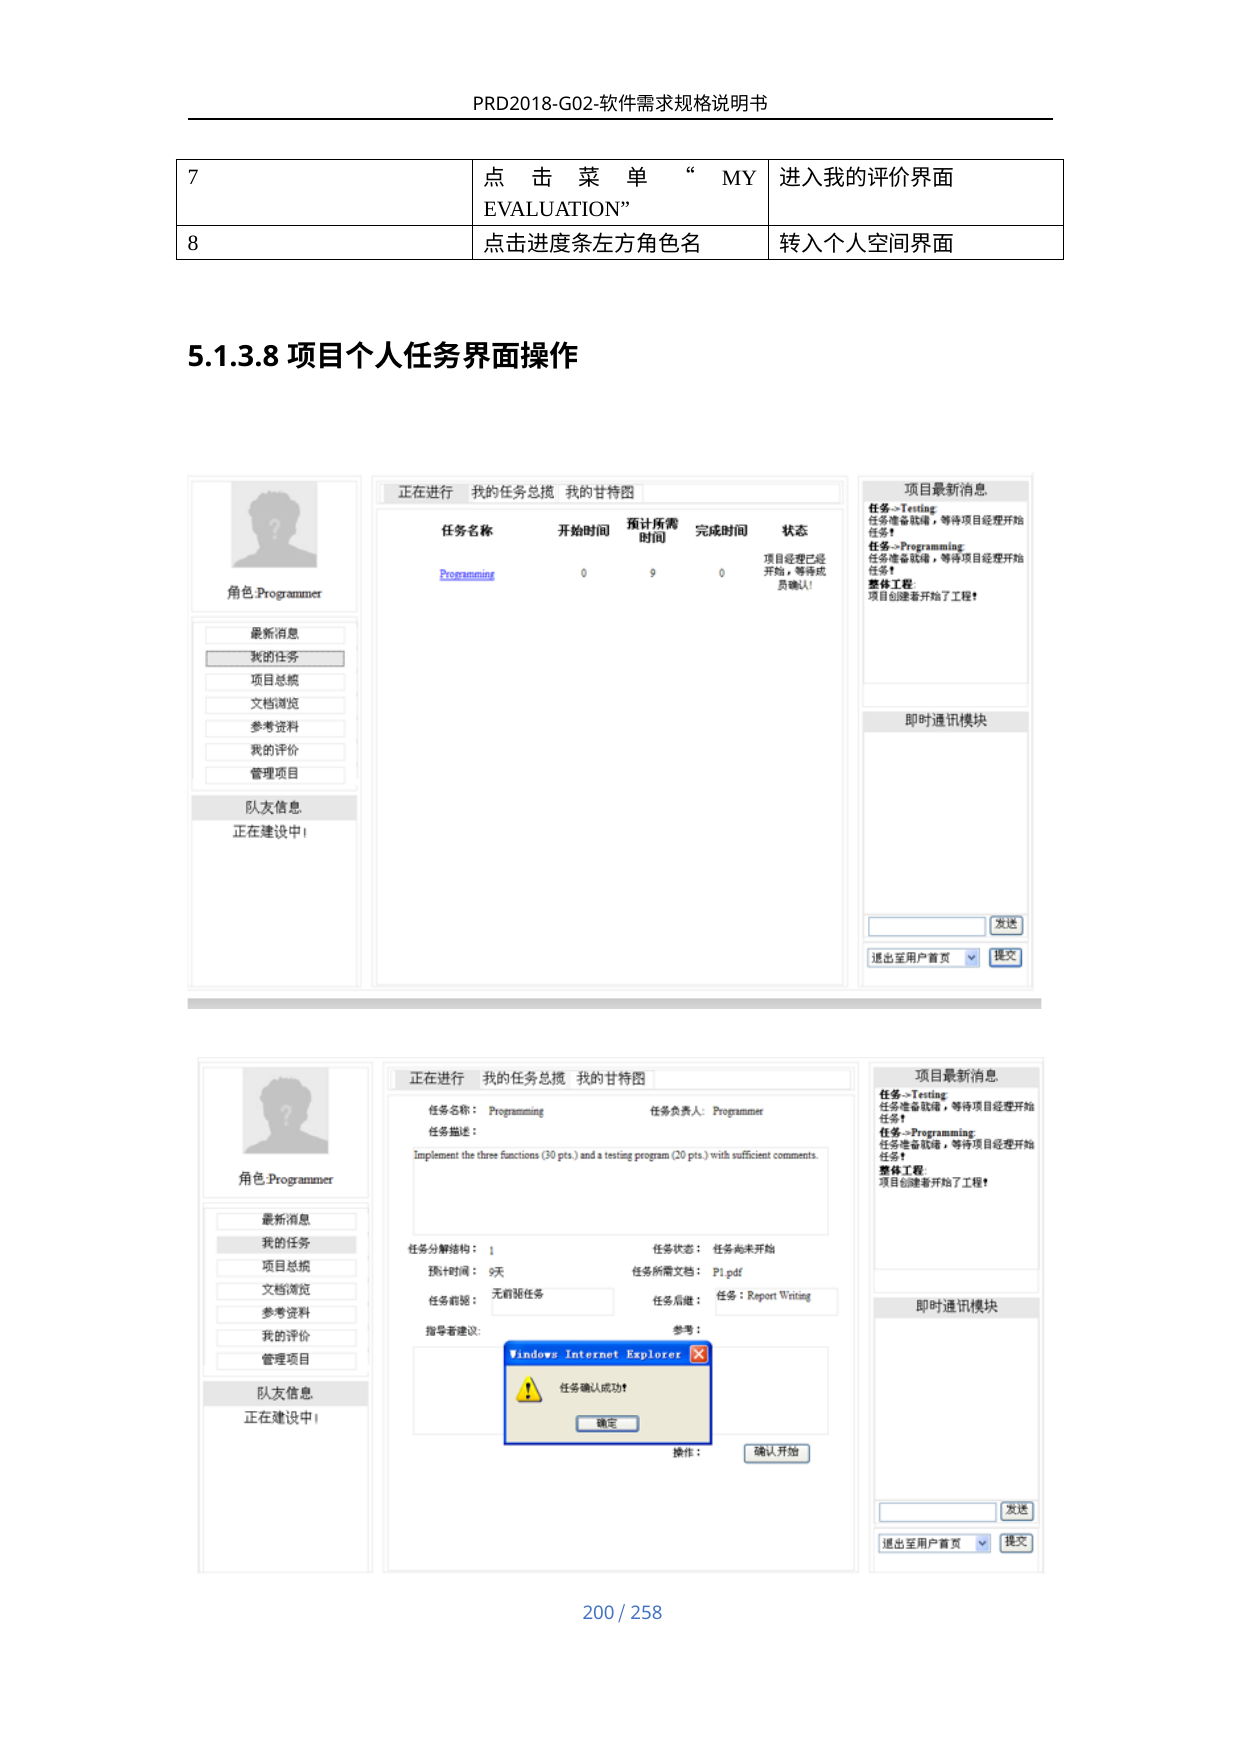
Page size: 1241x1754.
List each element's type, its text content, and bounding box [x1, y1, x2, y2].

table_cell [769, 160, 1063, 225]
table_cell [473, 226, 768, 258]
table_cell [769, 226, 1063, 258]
picture [187, 472, 1042, 1009]
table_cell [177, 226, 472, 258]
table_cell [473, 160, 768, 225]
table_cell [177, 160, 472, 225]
subtitle 5.1.3.8 项目个人任务界面操作 [187, 321, 1053, 386]
picture [187, 1057, 1048, 1574]
